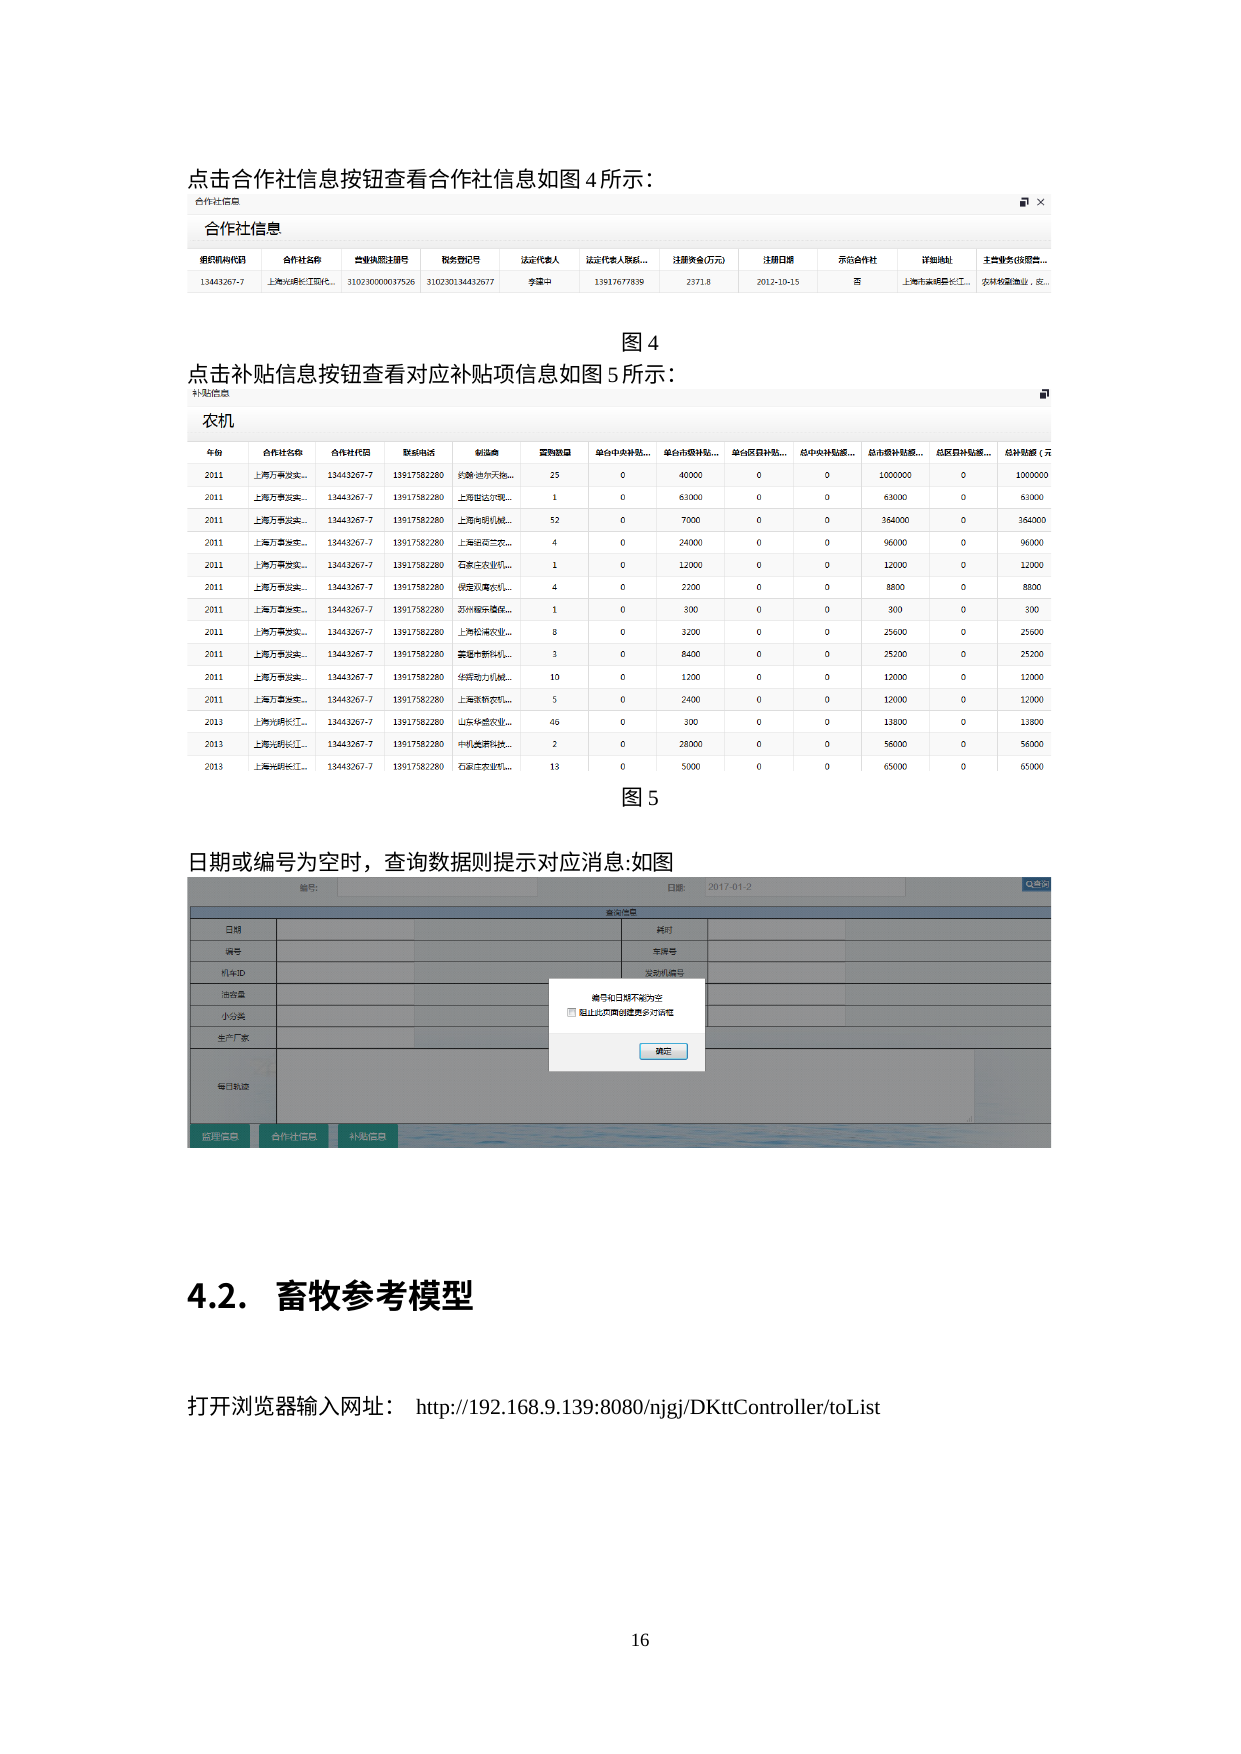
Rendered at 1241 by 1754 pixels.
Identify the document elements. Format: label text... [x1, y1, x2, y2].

text 点击补贴信息按钮查看对应补贴项信息如图5所示： [187, 357, 1093, 389]
subtitle 畜牧参考模型 [187, 1262, 1093, 1327]
picture [187, 877, 1052, 1148]
text 打开浏览器输入网址： http://192.168.9.139:8080/njgj/DKttController/toList [187, 1389, 1093, 1421]
text 图5 [187, 779, 1093, 812]
picture [187, 389, 1052, 771]
text 日期或编号为空时，查询数据则提示对应消息:如图 [187, 844, 1093, 877]
text 图4 [187, 324, 1093, 357]
text 点击合作社信息按钮查看合作社信息如图4所示： [187, 162, 1093, 194]
picture [187, 194, 1052, 323]
